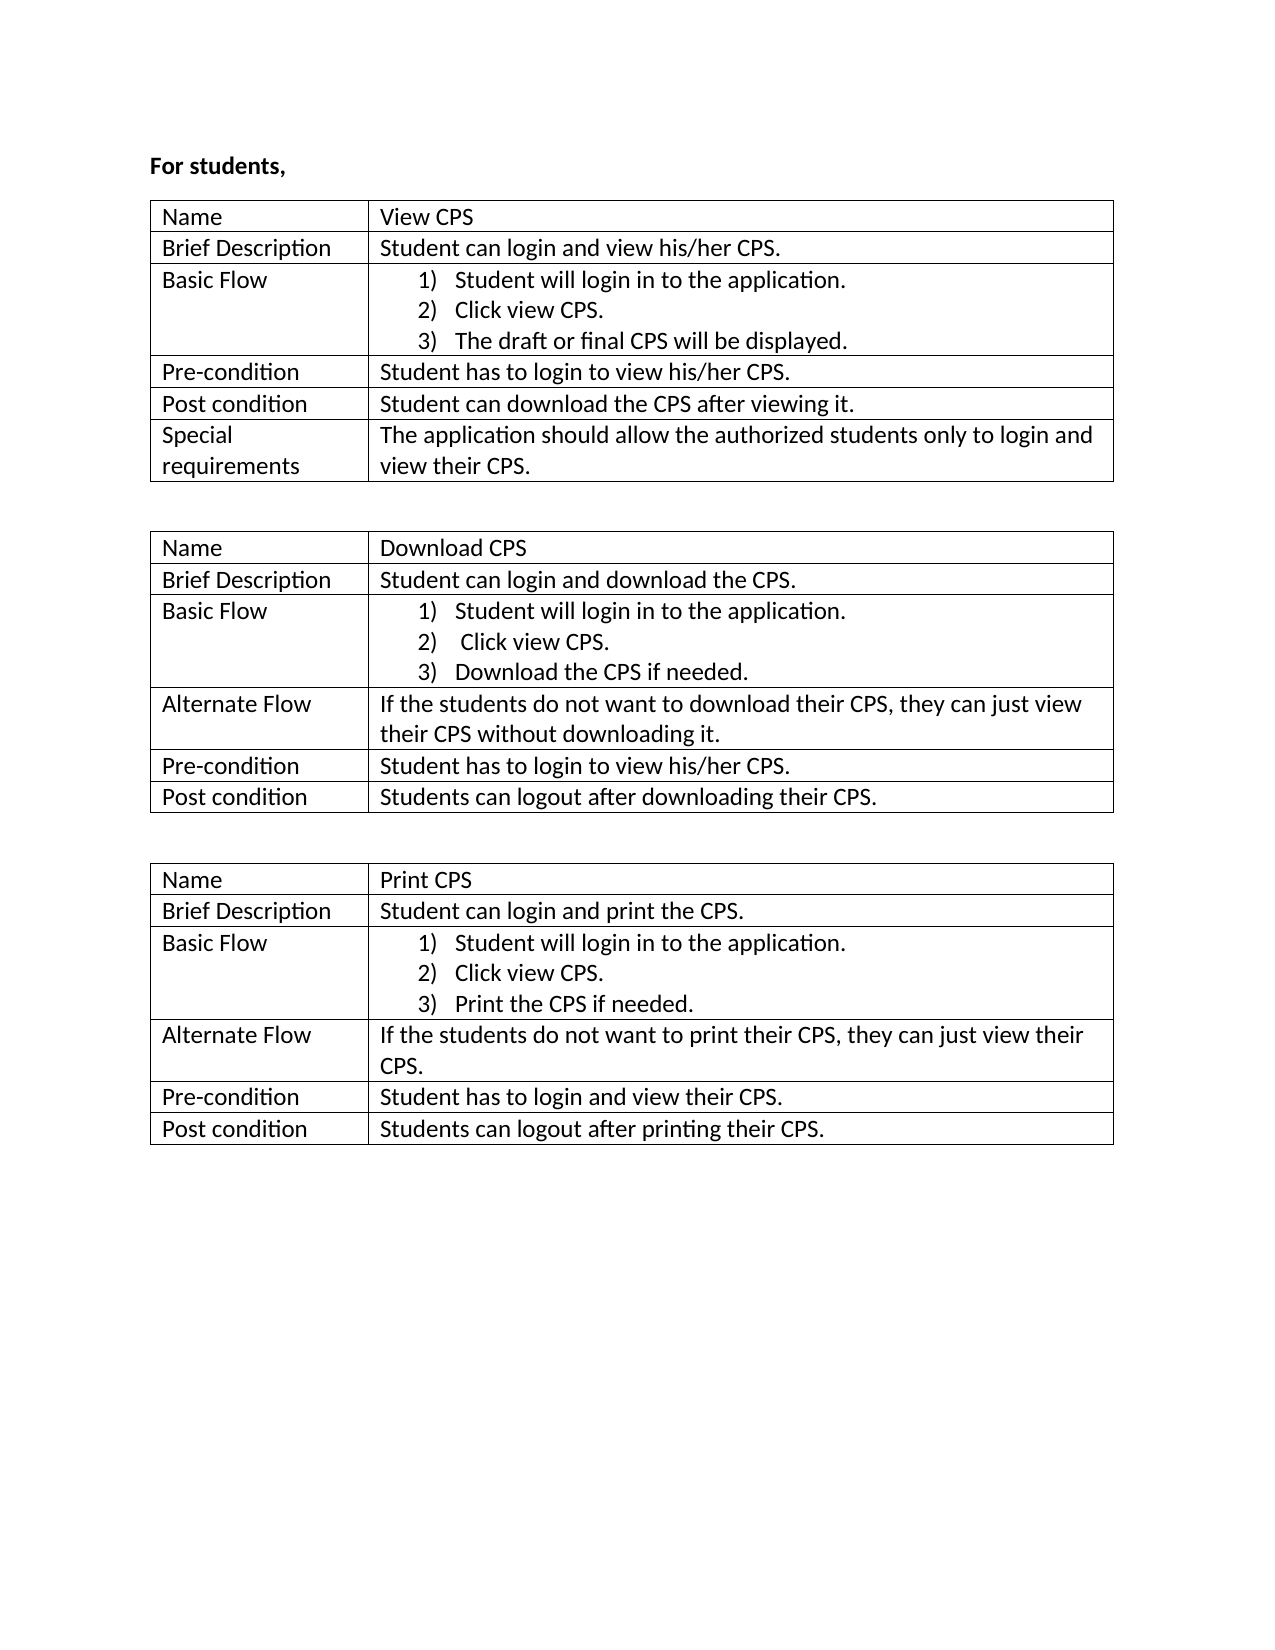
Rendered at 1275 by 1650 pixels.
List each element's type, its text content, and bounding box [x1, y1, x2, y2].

table_cell Special requirements [151, 420, 368, 481]
table_cell Student has to login and view their CPS. [369, 1082, 1113, 1112]
table_cell Post condition [151, 388, 368, 418]
table_cell If the students do not want to download their CPS, they can just view their CPS without downloading it. [369, 688, 1113, 749]
table_cell Student can login and view his/her CPS. [369, 232, 1113, 263]
table_cell Post condition [151, 782, 368, 812]
table_header Name [151, 201, 368, 231]
table_cell Student has to login to view his/her CPS. [369, 750, 1113, 781]
table_cell Students can logout after downloading their CPS. [369, 782, 1113, 812]
table_cell Basic Flow [151, 264, 368, 355]
table_cell Pre-condition [151, 750, 368, 781]
table_cell Student has to login to view his/her CPS. [369, 356, 1113, 387]
table_cell Students can logout after printing their CPS. [369, 1113, 1113, 1144]
table_cell Student will login in to the application. Click view CPS. Print the CPS if needed. [369, 927, 1113, 1018]
table_cell Student can download the CPS after viewing it. [369, 388, 1113, 418]
table_cell Student will login in to the application. Click view CPS. The draft or final CPS will be displayed. [369, 264, 1113, 355]
table_cell Brief Description [151, 232, 368, 263]
table_cell The application should allow the authorized students only to login and view their CPS. [369, 420, 1113, 481]
table_cell Student can login and print the CPS. [369, 895, 1113, 926]
table_header Print CPS [369, 864, 1113, 894]
table_cell Pre-condition [151, 356, 368, 387]
table_cell Brief Description [151, 895, 368, 926]
table_header Name [151, 864, 368, 894]
table_cell Pre-condition [151, 1082, 368, 1112]
table_cell Basic Flow [151, 927, 368, 1018]
table_header Download CPS [369, 532, 1113, 563]
table_cell Alternate Flow [151, 1020, 368, 1081]
table_cell Post condition [151, 1113, 368, 1144]
table_cell Student can login and download the CPS. [369, 564, 1113, 594]
table_cell If the students do not want to print their CPS, they can just view their CPS. [369, 1020, 1113, 1081]
table_cell Alternate Flow [151, 688, 368, 749]
table_cell Basic Flow [151, 595, 368, 687]
table_header View CPS [369, 201, 1113, 231]
table_header Name [151, 532, 368, 563]
table_cell Student will login in to the application. Click view CPS. Download the CPS if needed. [369, 595, 1113, 687]
table_cell Brief Description [151, 564, 368, 594]
text For students, [150, 150, 1125, 181]
